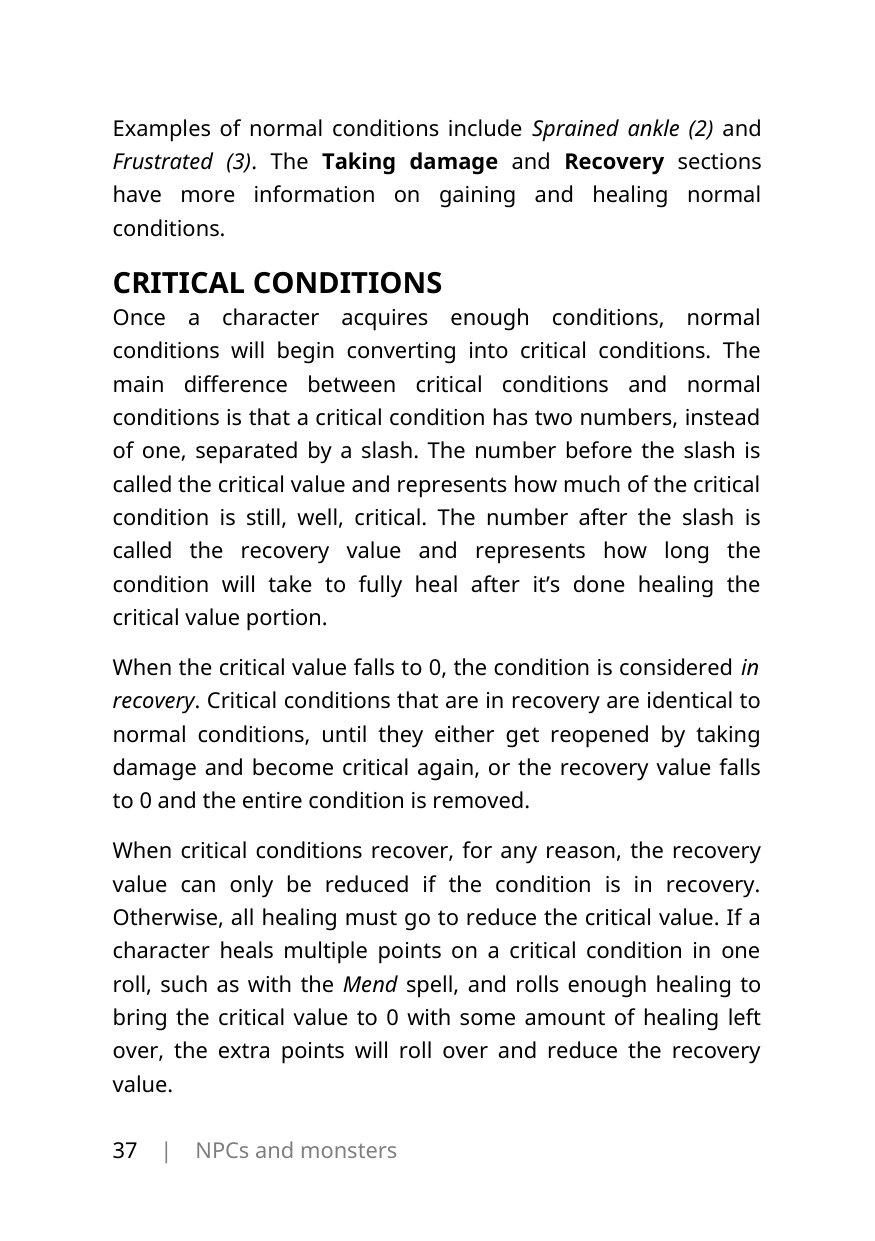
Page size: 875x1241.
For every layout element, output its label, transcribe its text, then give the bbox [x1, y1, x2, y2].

text When the critical value falls to 0, the condition is considered in recovery. Critical conditions that are in recovery are identical to normal conditions, until they either get reopened by taking damage and become critical again, or the recovery value falls to 0 and the entire condition is removed. [112, 652, 762, 815]
subtitle Critical conditions [112, 262, 762, 302]
text Examples of normal conditions include Sprained ankle (2) and Frustrated (3). The Taking damage and Recovery sections have more information on gaining and healing normal conditions. [112, 112, 762, 242]
text When critical conditions recover, for any reason, the recovery value can only be reduced if the condition is in recovery. Otherwise, all healing must go to reduce the critical value. If a character heals multiple points on a critical condition in one roll, such as with the Mend spell, and rolls enough healing to bring the critical value to 0 with some amount of healing left over, the extra points will roll over and reduce the recovery value. [112, 836, 762, 1099]
text Once a character acquires enough conditions, normal conditions will begin converting into critical conditions. The main difference between critical conditions and normal conditions is that a critical condition has two numbers, instead of one, separated by a slash. The number before the slash is called the critical value and represents how much of the critical condition is still, well, critical. The number after the slash is called the recovery value and represents how long the condition will take to fully heal after it’s done healing the critical value portion. [112, 302, 762, 632]
